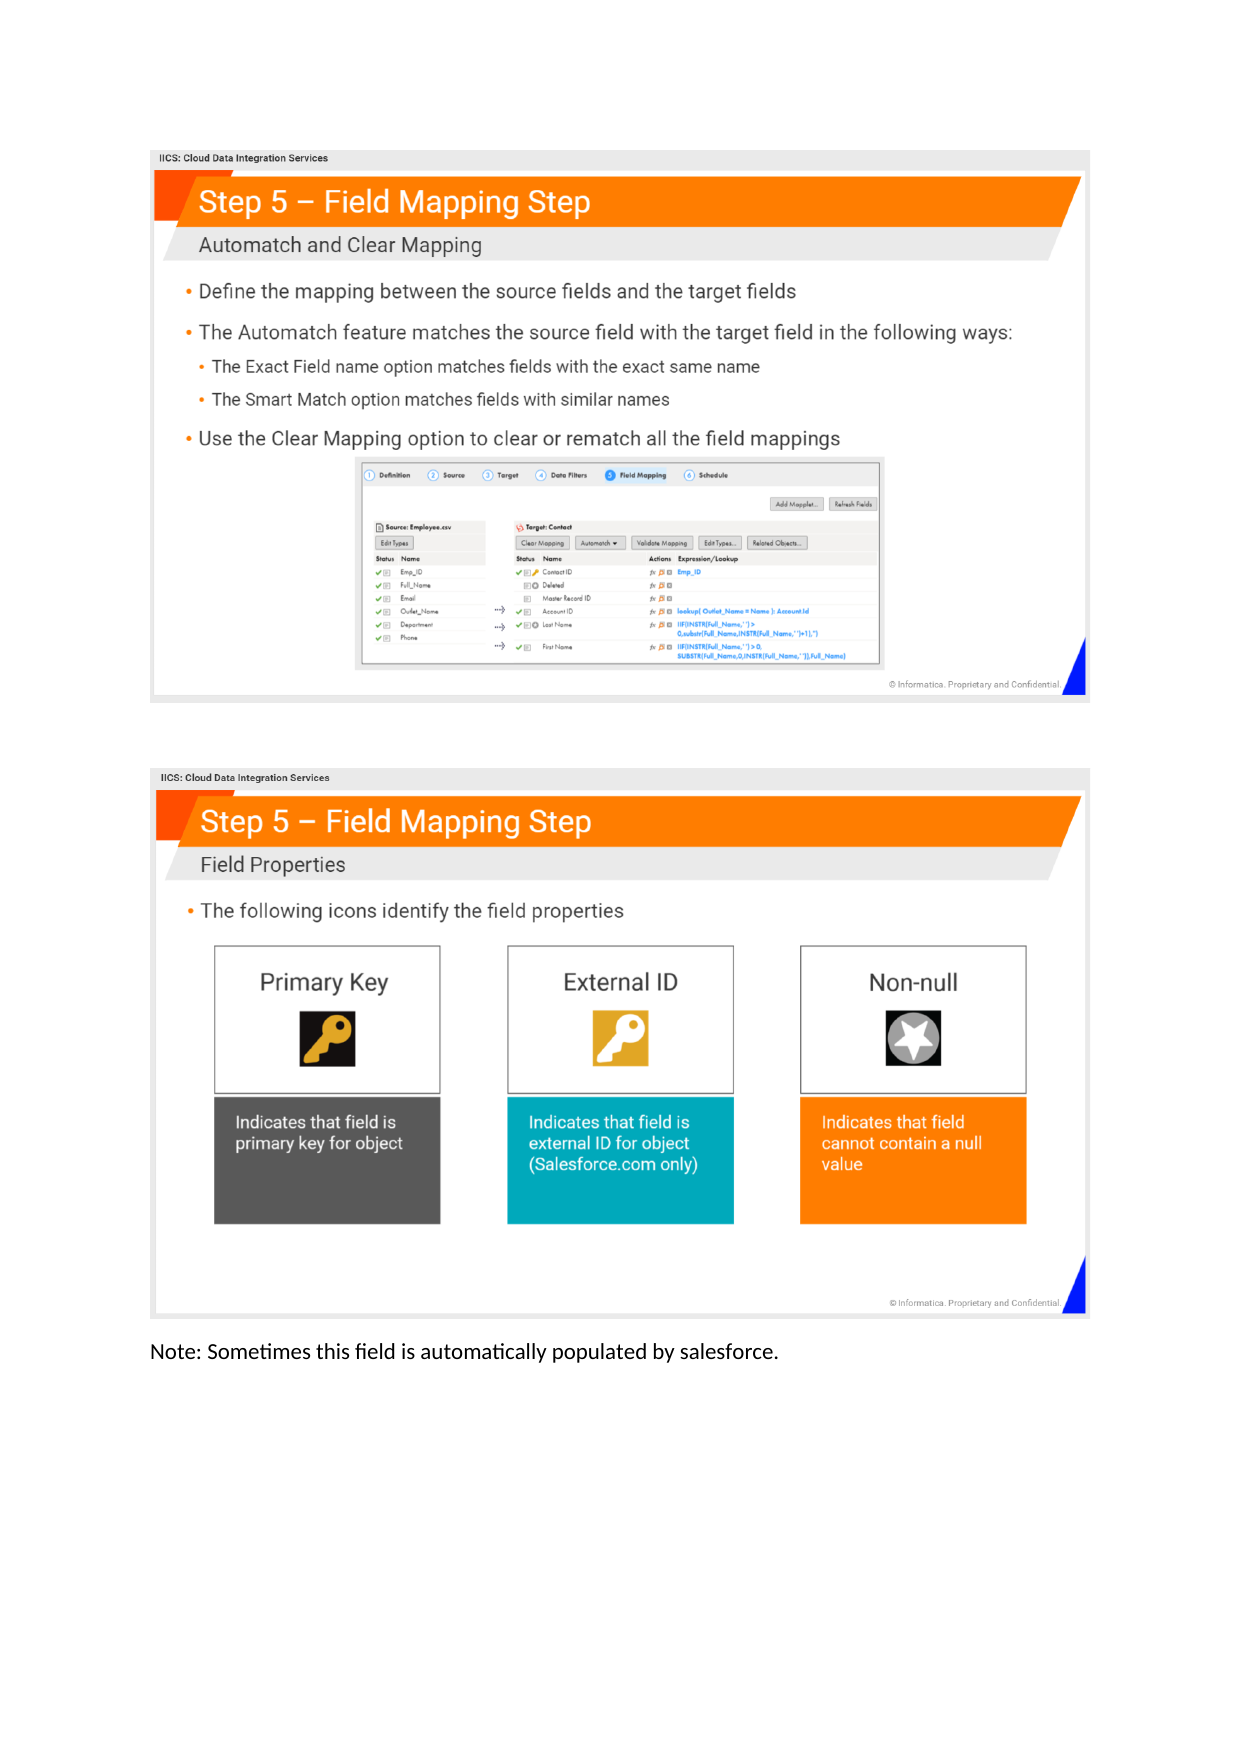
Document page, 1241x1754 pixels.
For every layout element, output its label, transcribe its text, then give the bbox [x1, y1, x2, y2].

text Note: Sometimes this field is automatically populated by salesforce. [150, 1337, 1090, 1365]
picture [150, 150, 1091, 703]
picture [150, 768, 1091, 1319]
